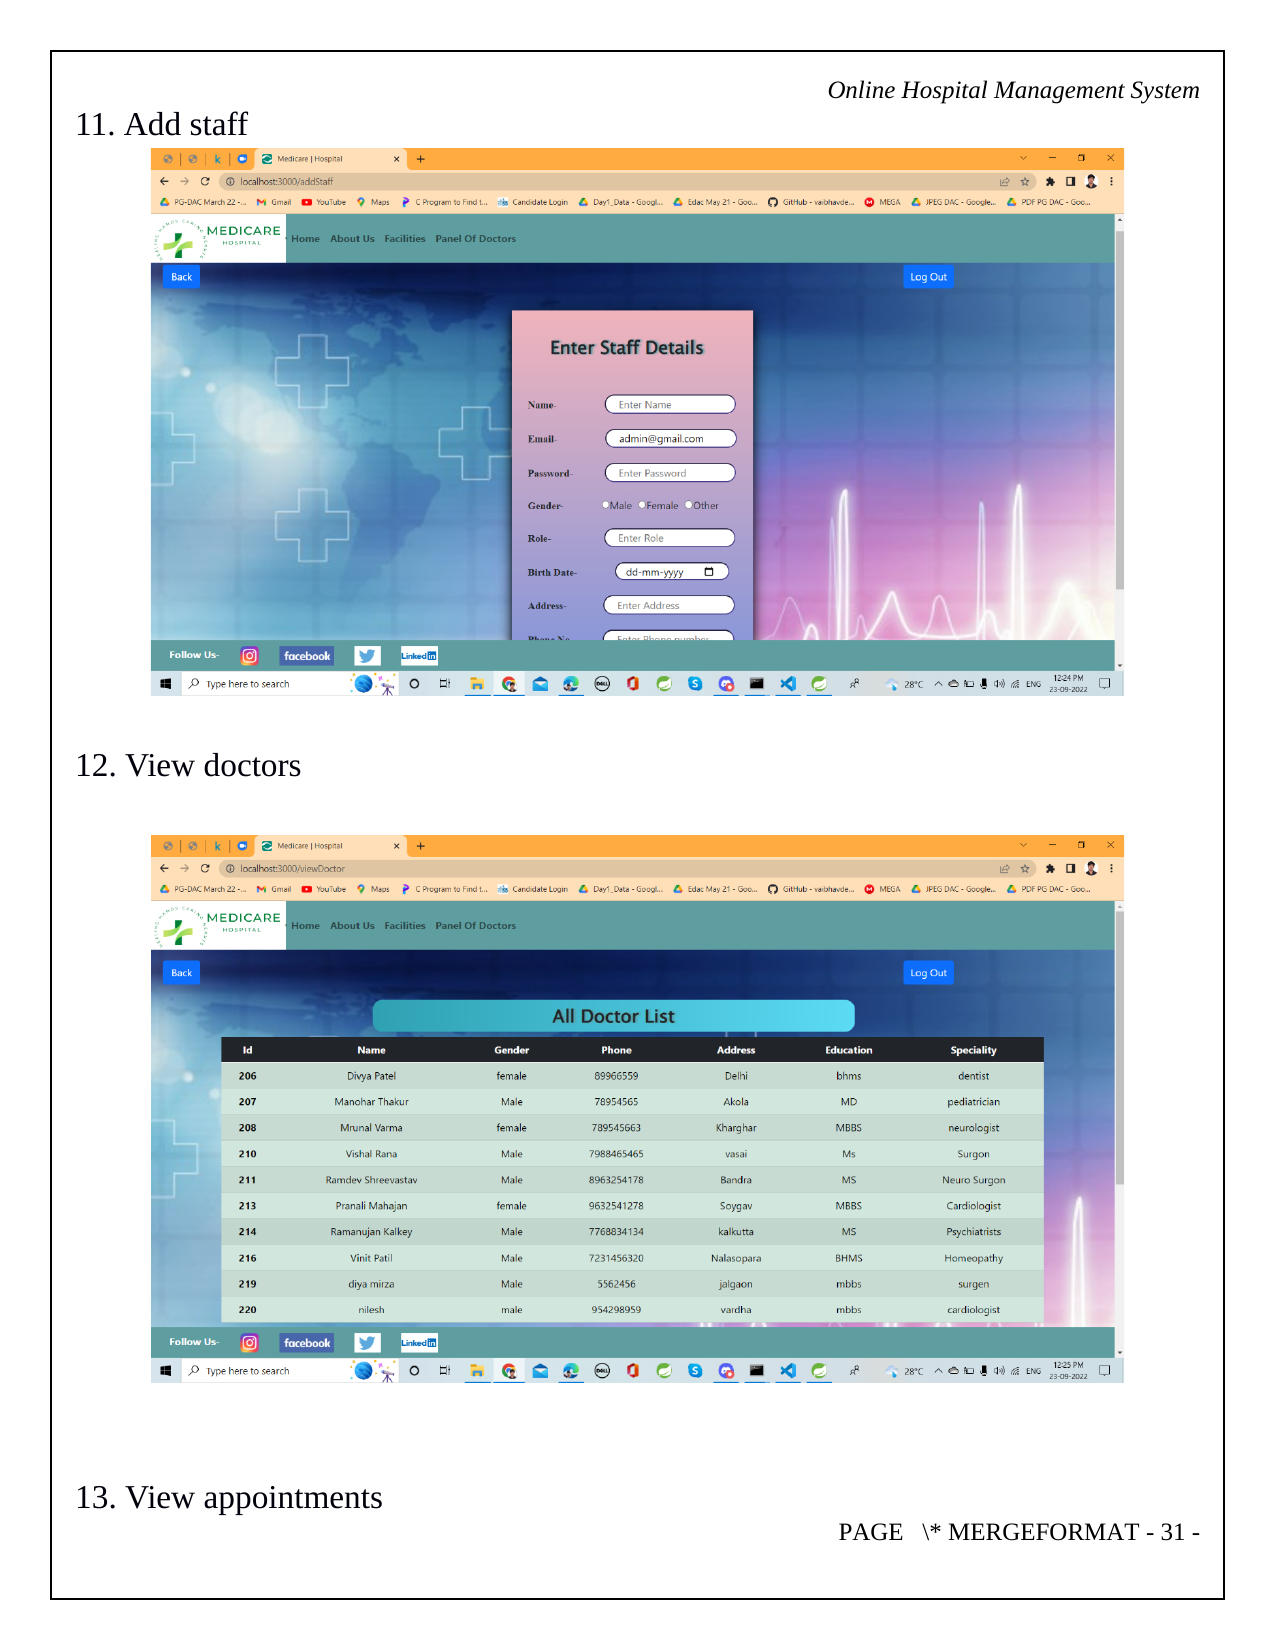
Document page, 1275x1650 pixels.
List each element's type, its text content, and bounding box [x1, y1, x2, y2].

list View appointments [75, 1477, 1200, 1515]
picture [151, 835, 1125, 1383]
list View doctors [75, 746, 1200, 784]
picture [150, 148, 1125, 696]
list Add staff [75, 104, 1200, 142]
